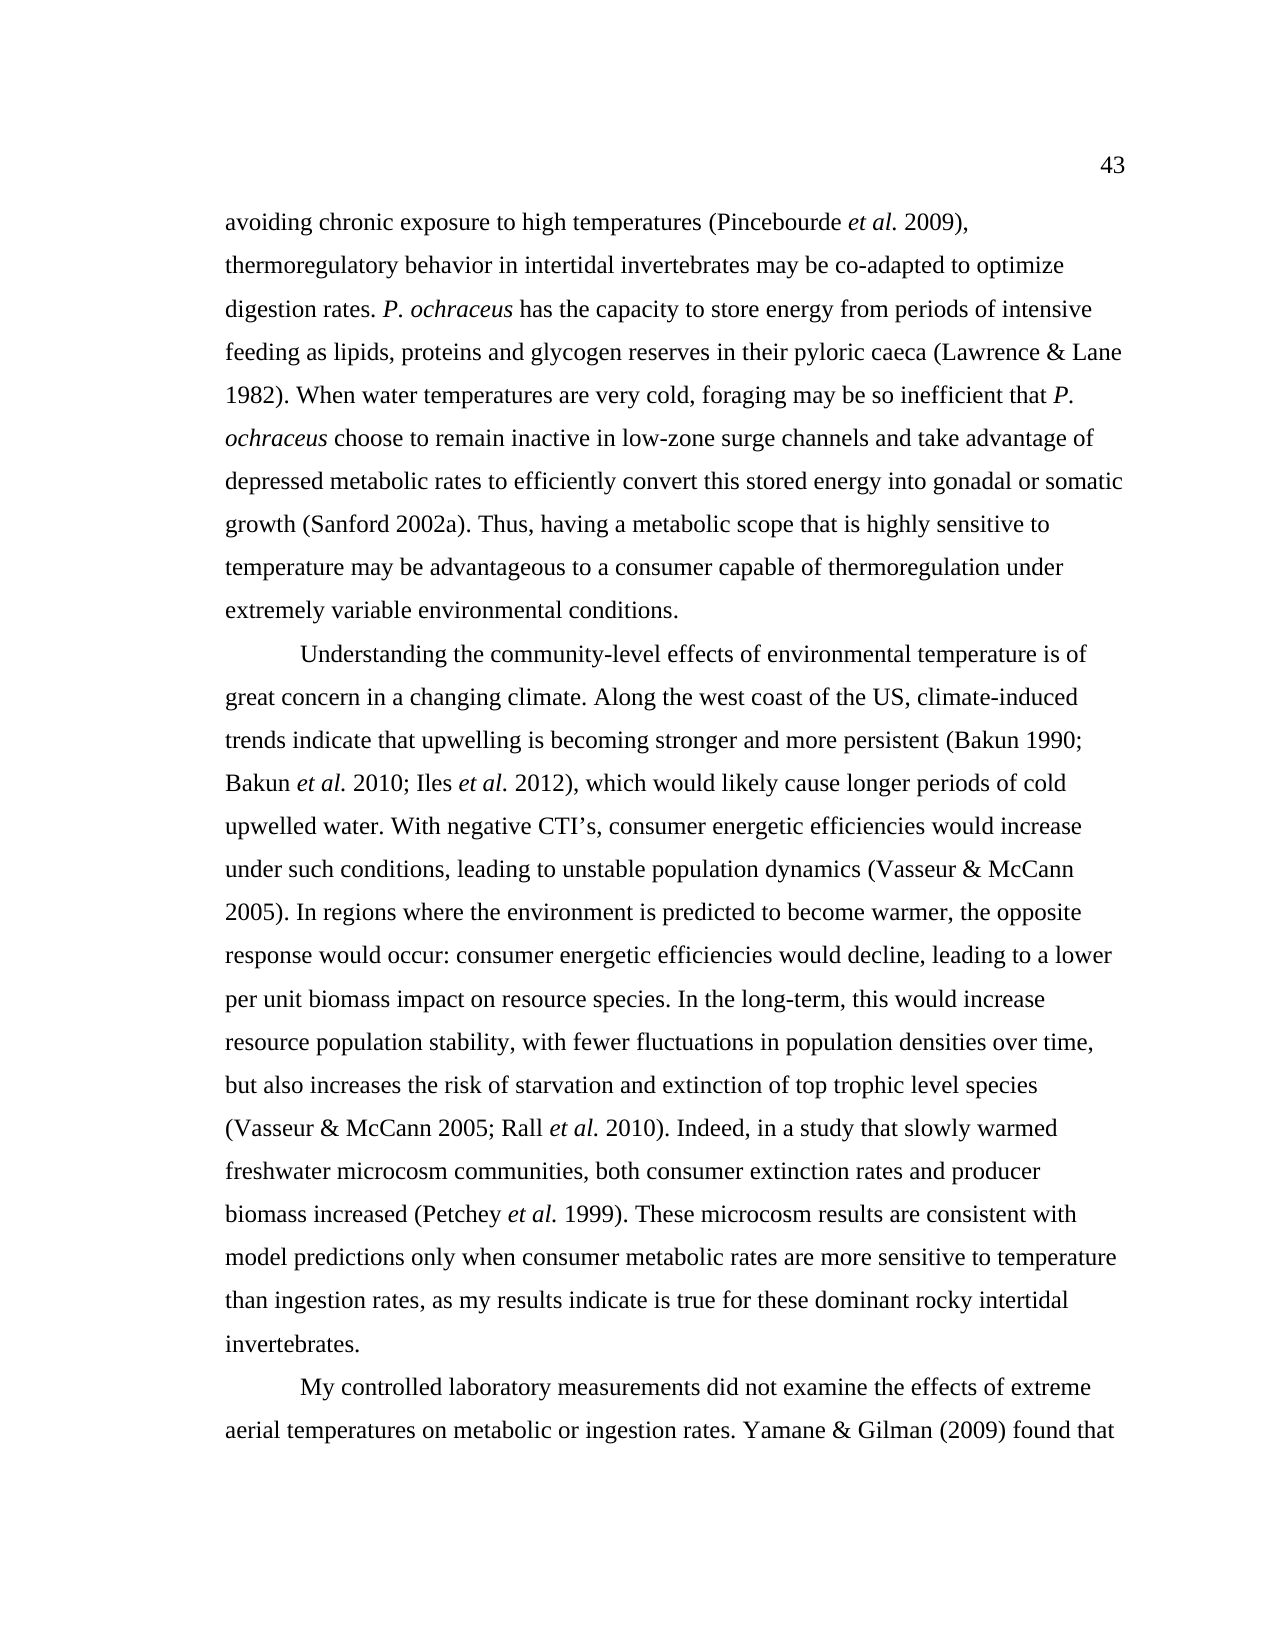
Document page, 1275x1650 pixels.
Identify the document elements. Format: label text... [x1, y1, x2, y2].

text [225, 207, 1125, 624]
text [225, 1372, 1125, 1444]
text Understanding the community-level effects of environmental temperature is of great concern in a changing climate. Along the west coast of the US, climate-induced trends indicate that upwelling is becoming stronger and more persistent (Bakun 1990; Bakun et al. 2010; Iles et al. 2012), which would likely cause longer periods of cold upwelled water. With negative CTI’s, consumer energetic efficiencies would increase under such conditions, leading to unstable population dynamics (Vasseur & McCann 2005). In regions where the environment is predicted to become warmer, the opposite response would occur: consumer energetic efficiencies would decline, leading to a lower per unit biomass impact on resource species. In the long-term, this would increase resource population stability, with fewer fluctuations in population densities over time, but also increases the risk of starvation and extinction of top trophic level species (Vasseur & McCann 2005; Rall et al. 2010). Indeed, in a study that slowly warmed freshwater microcosm communities, both consumer extinction rates and producer biomass increased (Petchey et al. 1999). These microcosm results are consistent with model predictions only when consumer metabolic rates are more sensitive to temperature than ingestion rates, as my results indicate is true for these dominant rocky intertidal invertebrates. [225, 639, 1125, 1357]
